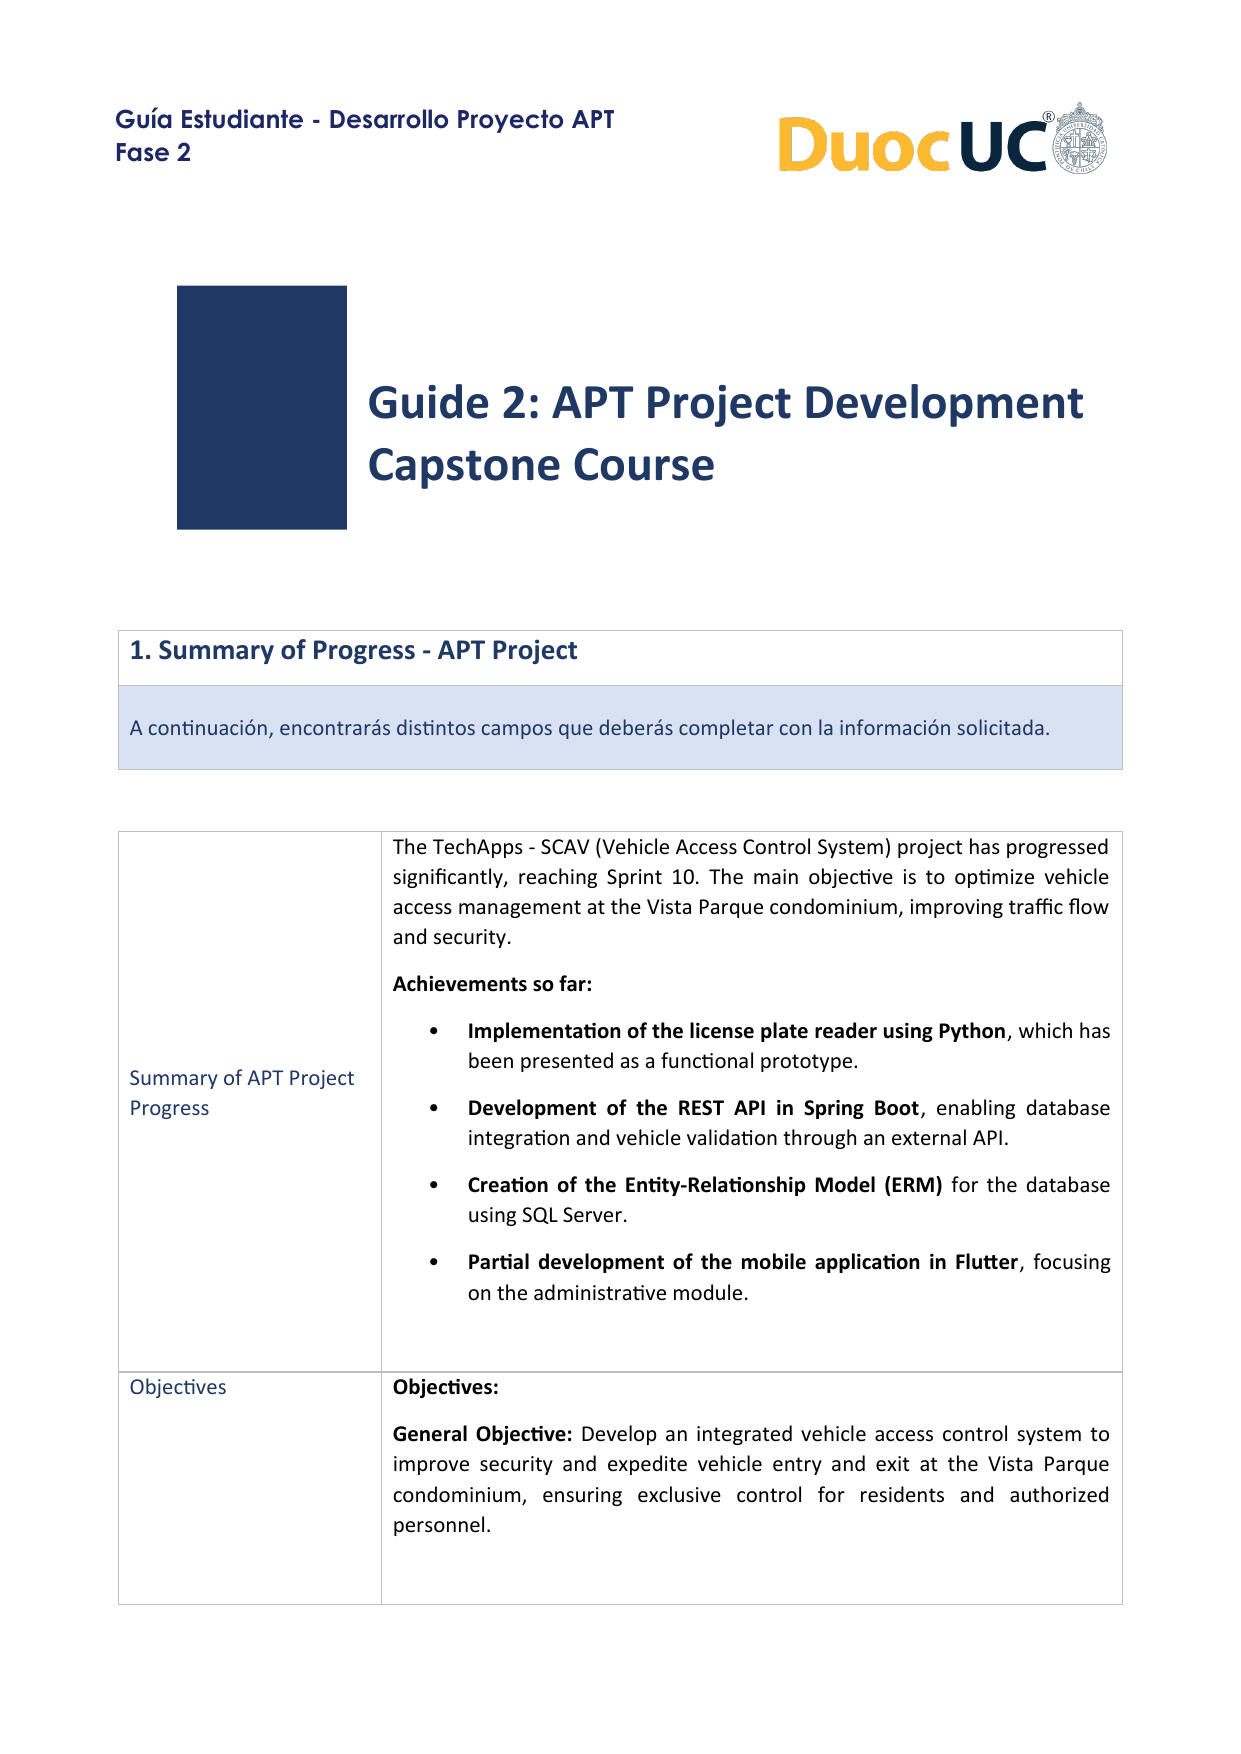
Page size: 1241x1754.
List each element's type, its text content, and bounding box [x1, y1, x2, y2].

table_header Summary of APT Project Progress [119, 832, 381, 1371]
table_header 1. Summary of Progress - APT Project [119, 631, 1122, 685]
table_cell Objectives [119, 1373, 381, 1603]
table_header The TechApps - SCAV (Vehicle Access Control System) project has progressed significantly, reaching Sprint 10. The main objective is to optimize vehicle access management at the Vista Parque condominium, improving traffic flow and security. Achievements so far: Implementation of the license plate reader using Python, which has been presented as a functional prototype. Development of the REST API in Spring Boot, enabling database integration and vehicle validation through an external API. Creation of the Entity-Relationship Model (ERM) for the database using SQL Server. Partial development of the mobile application in Flutter, focusing on the administrative module. [382, 832, 1122, 1371]
table_cell A continuación, encontrarás distintos campos que deberás completar con la información solicitada. [119, 686, 1122, 769]
picture [779, 102, 1107, 174]
